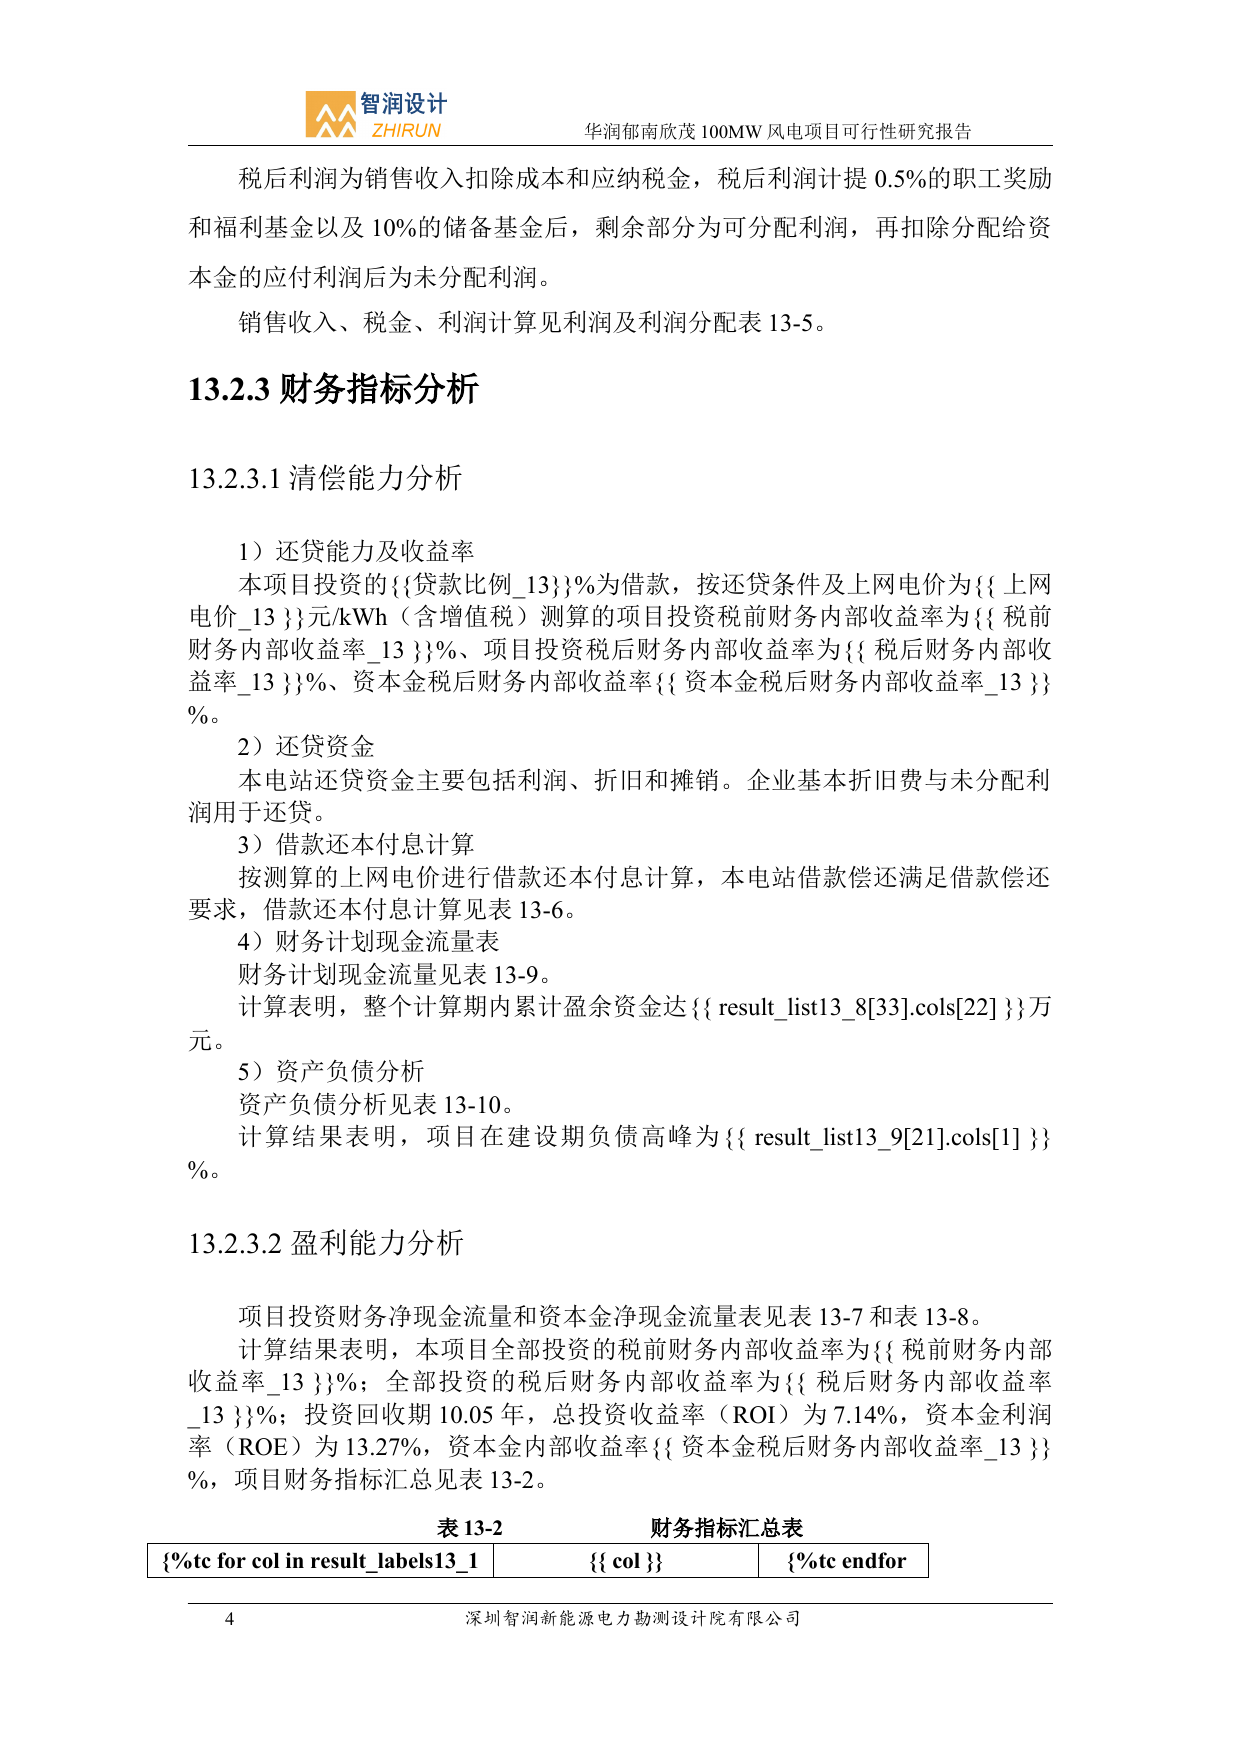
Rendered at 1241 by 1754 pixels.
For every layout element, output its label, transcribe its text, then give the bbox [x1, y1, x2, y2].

text 计算结果表明，本项目全部投资的税前财务内部收益率为{{ 税前财务内部收益率_13 }}%；全部投资的税后财务内部收益率为{{ 税后财务内部收益率_13 }}%；投资回收期10.05年，总投资收益率（ROI）为7.14%，资本金利润率（ROE）为13.27%，资本金内部收益率{{ 资本金税后财务内部收益率_13 }}%，项目财务指标汇总见表13-2。 [187, 1332, 1053, 1494]
table_header {%tc for col in result_labels13_1 %} [148, 1544, 493, 1577]
text 税后利润为销售收入扣除成本和应纳税金，税后利润计提0.5%的职工奖励和福利基金以及10%的储备基金后，剩余部分为可分配利润，再扣除分配给资本金的应付利润后为未分配利润。 [187, 162, 1053, 292]
text 5）资产负债分析 [187, 1054, 1053, 1087]
text 本电站还贷资金主要包括利润、折旧和摊销。企业基本折旧费与未分配利润用于还贷。 [187, 762, 1053, 827]
text 资产负债分析见表13-10。 [187, 1087, 1053, 1119]
text 销售收入、税金、利润计算见利润及利润分配表13-5。 [187, 306, 1053, 338]
text 2）还贷资金 [187, 729, 1053, 762]
text 1）还贷能力及收益率 [187, 534, 1053, 567]
text 按测算的上网电价进行借款还本付息计算，本电站借款偿还满足借款偿还要求，借款还本付息计算见表13-6。 [187, 859, 1053, 924]
text 计算表明，整个计算期内累计盈余资金达{{ result_list13_8[33].cols[22] }}万元。 [187, 989, 1053, 1054]
text 本项目投资的{{贷款比例_13}}%为借款，按还贷条件及上网电价为{{ 上网电价_13 }}元/kWh（含增值税）测算的项目投资税前财务内部收益率为{{ 税前财务内部收益率_13 }}%、项目投资税后财务内部收益率为{{ 税后财务内部收益率_13 }}%、资本金税后财务内部收益率{{ 资本金税后财务内部收益率_13 }}%。 [187, 567, 1053, 729]
picture [305, 88, 448, 139]
text 13.2.3 财务指标分析 [187, 354, 1053, 419]
text 计算结果表明，项目在建设期负债高峰为{{ result_list13_9[21].cols[1] }}%。 [187, 1119, 1053, 1184]
table_header {%tc endfor %} [759, 1544, 928, 1577]
text 表13-2 财务指标汇总表 [187, 1511, 1053, 1543]
text 3）借款还本付息计算 [187, 827, 1053, 859]
text 财务计划现金流量见表13-9。 [187, 957, 1053, 989]
table_header {{ col }} [494, 1544, 758, 1577]
text 13.2.3.2 盈利能力分析 [187, 1209, 1053, 1274]
text 4）财务计划现金流量表 [187, 924, 1053, 957]
text 13.2.3.1清偿能力分析 [187, 444, 1053, 509]
text 项目投资财务净现金流量和资本金净现金流量表见表13-7和表13-8。 [187, 1299, 1053, 1332]
